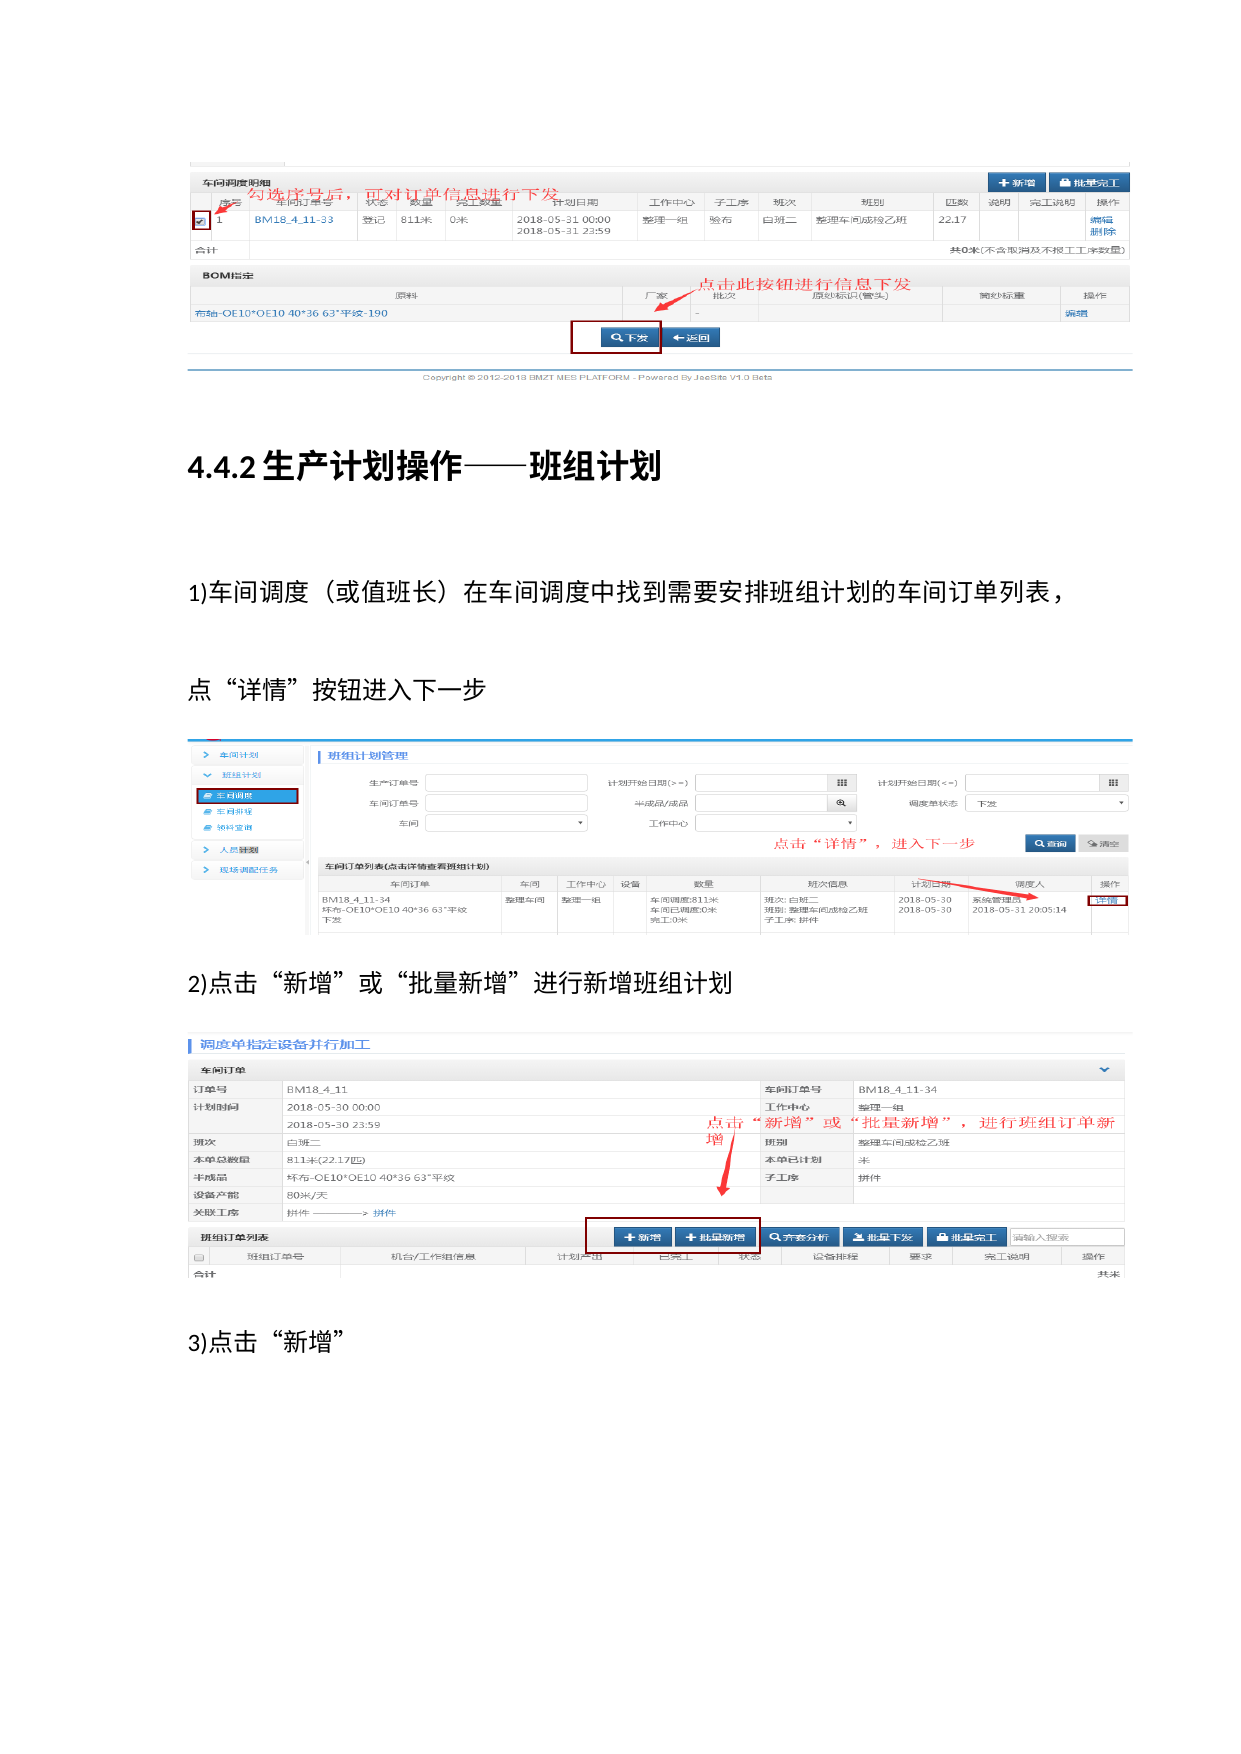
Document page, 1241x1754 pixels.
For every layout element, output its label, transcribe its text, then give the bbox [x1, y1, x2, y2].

picture [187, 1032, 1133, 1278]
text 2)点击“新增”或“批量新增”进行新增班组计划 [187, 949, 1053, 1014]
text 3)点击“新增” [187, 1308, 1053, 1373]
picture [187, 739, 1133, 935]
picture [187, 162, 1133, 381]
text 1)车间调度（或值班长）在车间调度中找到需要安排班组计划的车间订单列表，点“详情”按钮进入下一步 [187, 558, 1053, 721]
subtitle 4.4.2生产计划操作——班组计划 [187, 432, 1053, 497]
